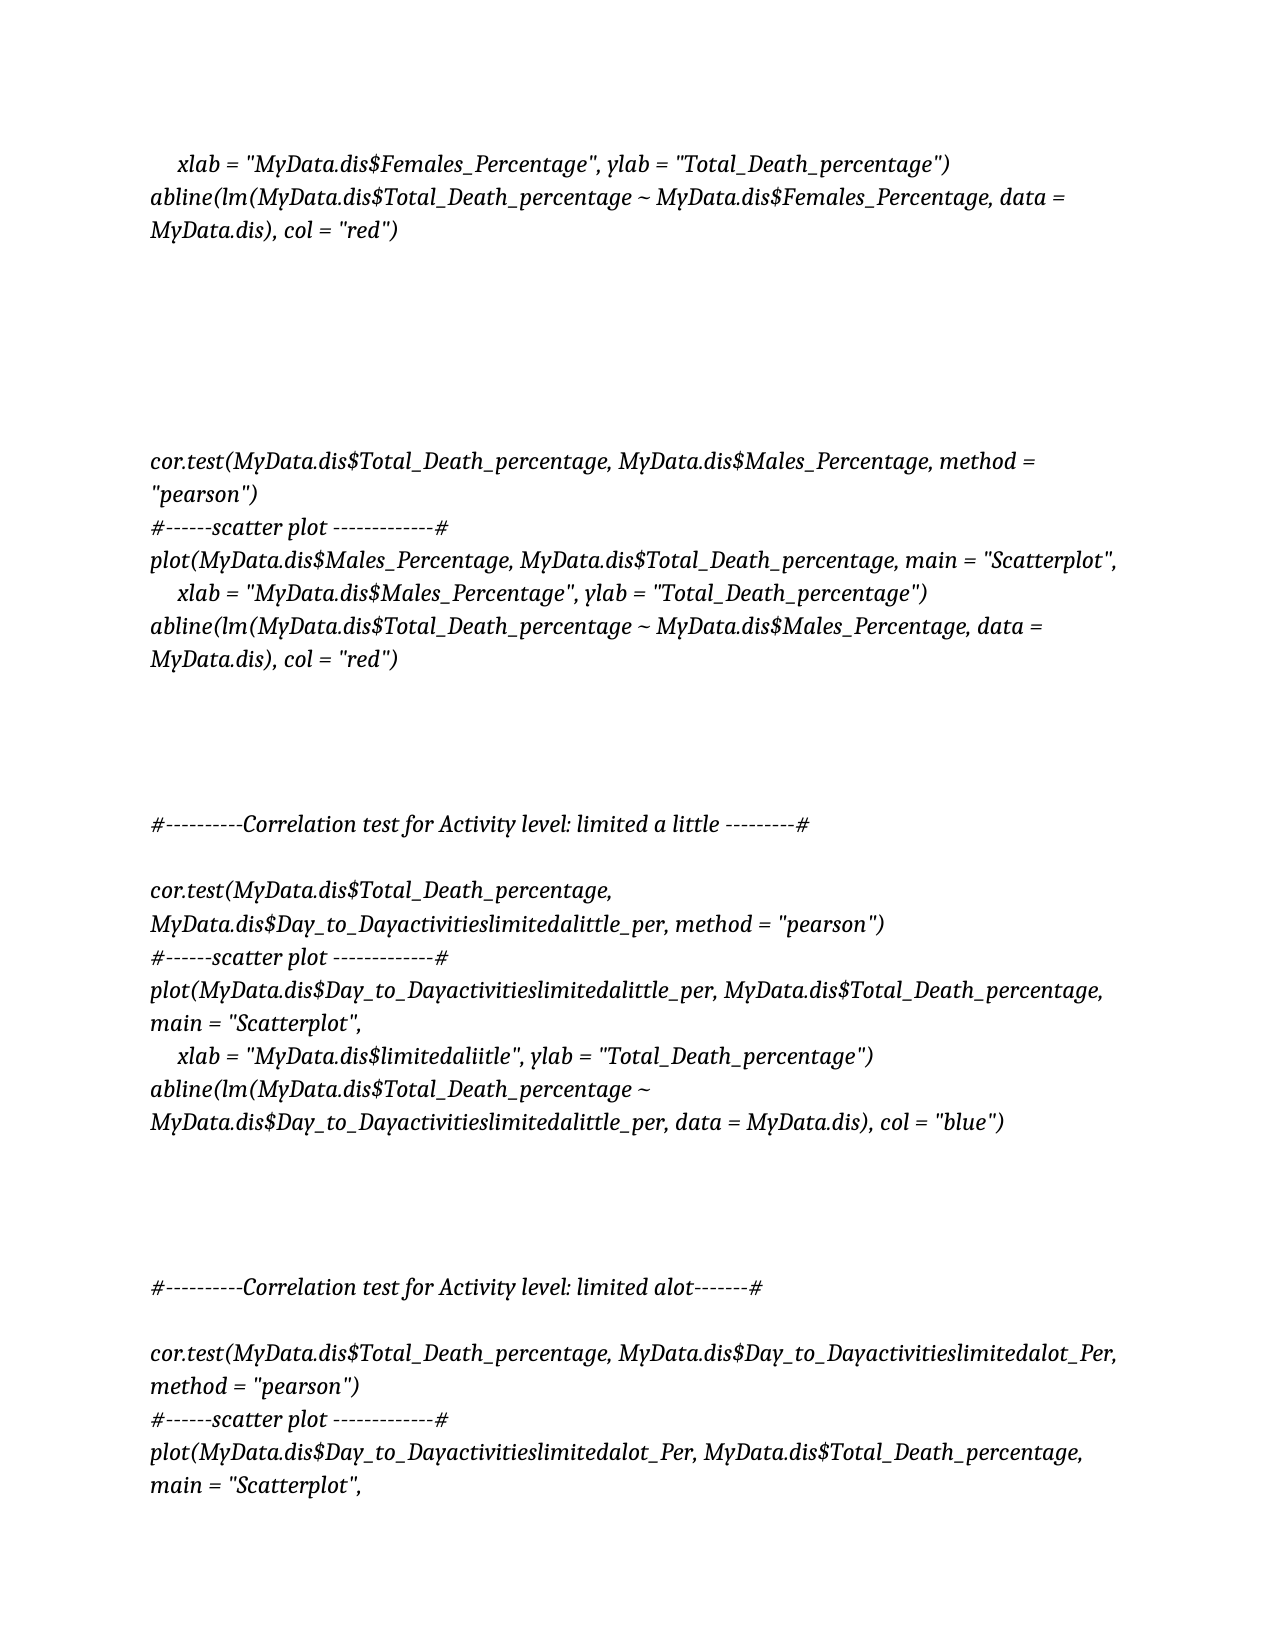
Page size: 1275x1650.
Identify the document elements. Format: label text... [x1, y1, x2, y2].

text abline(lm(MyData.dis$Total_Death_percentage ~ MyData.dis$Day_to_Dayactivitieslimitedalittle_per, data = MyData.dis), col = "blue") [150, 1074, 1125, 1136]
text xlab = "MyData.dis$Males_Percentage", ylab = "Total_Death_percentage") [150, 579, 1125, 608]
text #------scatter plot -------------# [150, 513, 1125, 542]
text xlab = "MyData.dis$limitedaliitle", ylab = "Total_Death_percentage") [150, 1042, 1125, 1070]
text plot(MyData.dis$Day_to_Dayactivitieslimitedalittle_per, MyData.dis$Total_Death_percentage, main = "Scatterplot", [150, 976, 1125, 1037]
text #----------Correlation test for Activity level: limited a little ---------# [150, 810, 1125, 839]
text plot(MyData.dis$Males_Percentage, MyData.dis$Total_Death_percentage, main = "Scatterplot", [150, 546, 1125, 575]
text cor.test(MyData.dis$Total_Death_percentage, MyData.dis$Day_to_Dayactivitieslimitedalot_Per, method = "pearson") [150, 1339, 1125, 1401]
text #------scatter plot -------------# [150, 942, 1125, 971]
text abline(lm(MyData.dis$Total_Death_percentage ~ MyData.dis$Females_Percentage, data = MyData.dis), col = "red") [150, 183, 1125, 245]
text xlab = "MyData.dis$Females_Percentage", ylab = "Total_Death_percentage") [150, 150, 1125, 179]
text #------scatter plot -------------# [150, 1405, 1125, 1433]
text #----------Correlation test for Activity level: limited alot-------# [150, 1273, 1125, 1301]
text abline(lm(MyData.dis$Total_Death_percentage ~ MyData.dis$Males_Percentage, data = MyData.dis), col = "red") [150, 612, 1125, 674]
text cor.test(MyData.dis$Total_Death_percentage, MyData.dis$Day_to_Dayactivitieslimitedalittle_per, method = "pearson") [150, 876, 1125, 938]
text cor.test(MyData.dis$Total_Death_percentage, MyData.dis$Males_Percentage, method = "pearson") [150, 447, 1125, 509]
text plot(MyData.dis$Day_to_Dayactivitieslimitedalot_Per, MyData.dis$Total_Death_percentage, main = "Scatterplot", [150, 1438, 1125, 1499]
